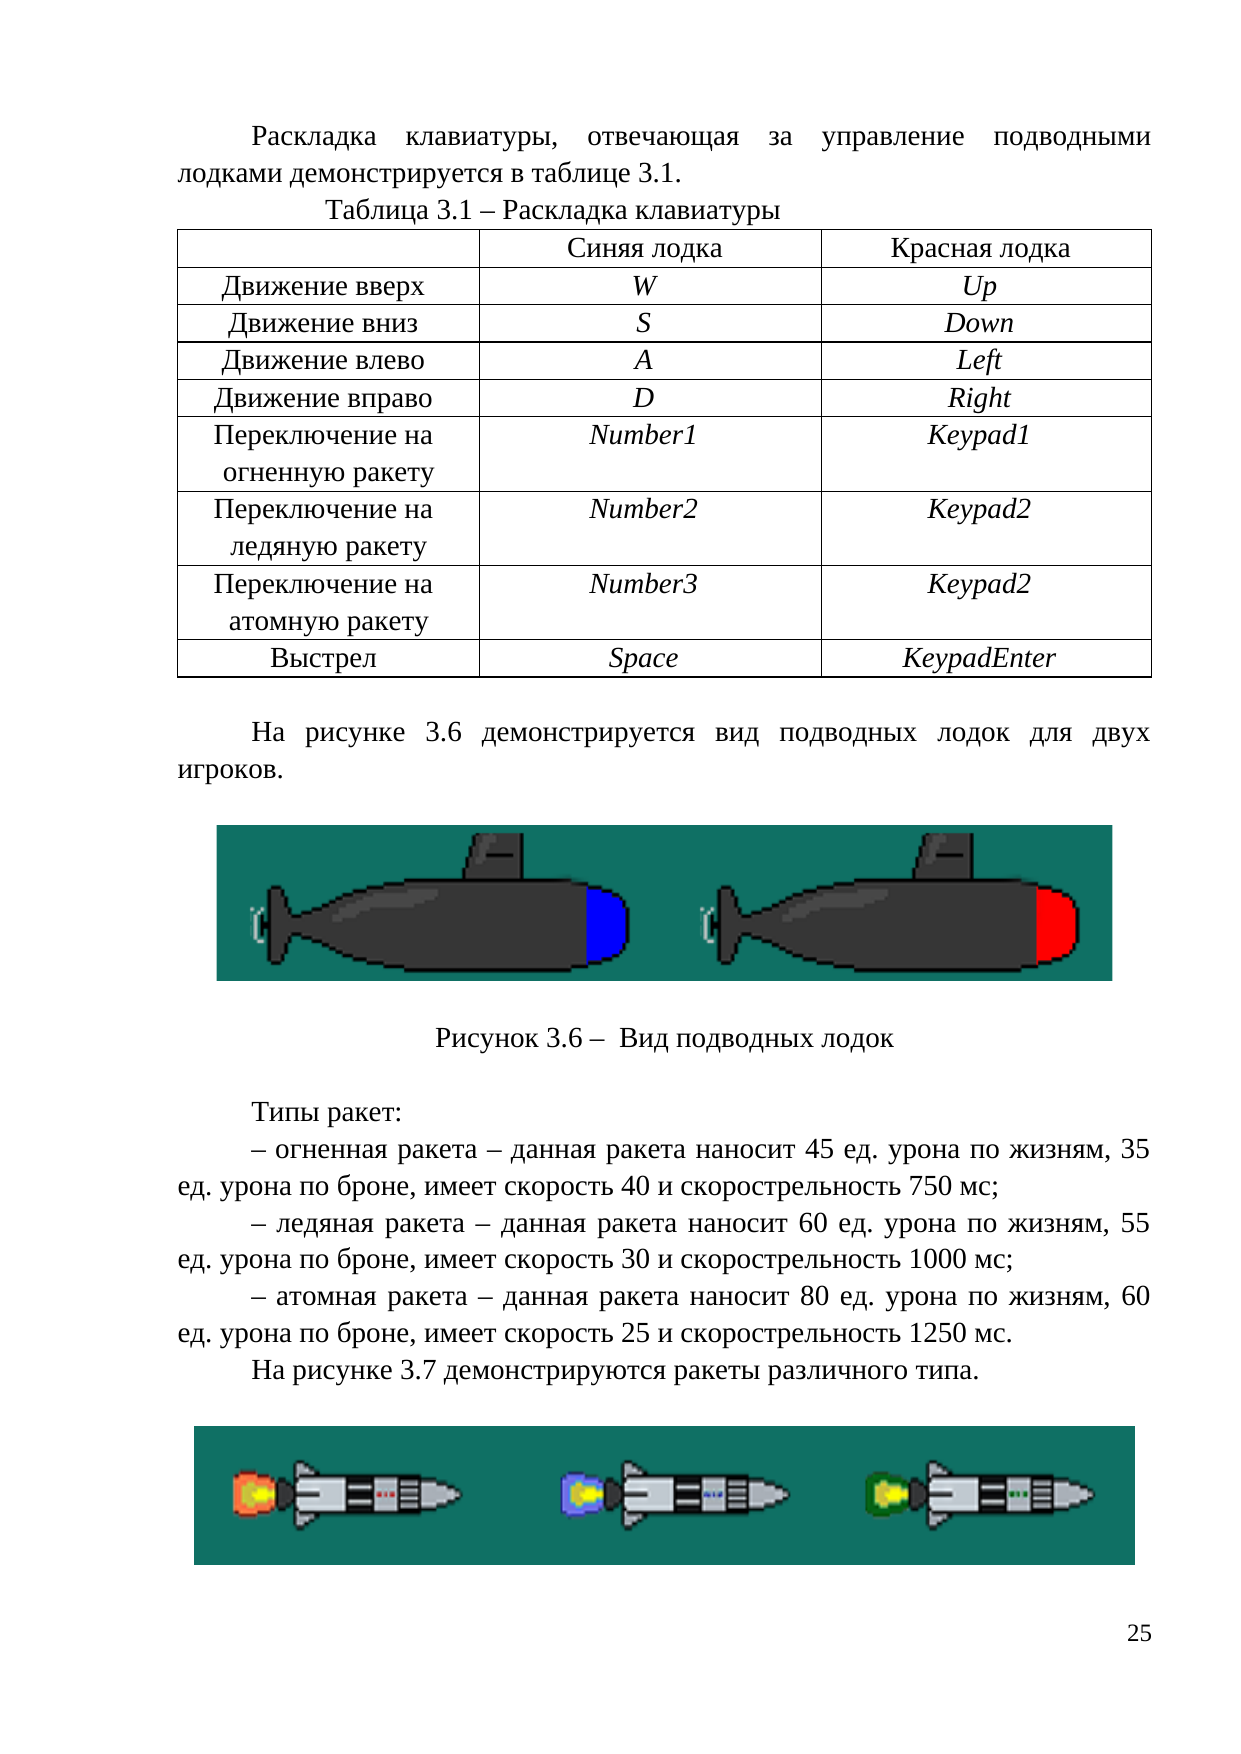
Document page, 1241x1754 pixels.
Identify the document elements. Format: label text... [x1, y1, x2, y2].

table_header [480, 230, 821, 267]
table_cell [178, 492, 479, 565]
list Раскладка клавиатуры, отвечающая за управление подводными лодками демонстрируется в таблице 3.1. [177, 118, 1152, 188]
picture [194, 1426, 1135, 1565]
text На рисунке 3.7 демонстрируются ракеты различного типа. [177, 1352, 1152, 1386]
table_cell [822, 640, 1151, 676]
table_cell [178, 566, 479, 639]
text На рисунке 3.6 демонстрируется вид подводных лодок для двух игроков. [177, 714, 1152, 785]
picture [216, 825, 1113, 981]
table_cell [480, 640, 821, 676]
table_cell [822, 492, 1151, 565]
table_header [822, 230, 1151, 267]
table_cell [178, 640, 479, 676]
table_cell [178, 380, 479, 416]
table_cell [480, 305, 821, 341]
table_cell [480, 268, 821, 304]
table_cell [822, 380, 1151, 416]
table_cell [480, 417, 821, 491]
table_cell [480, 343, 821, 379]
list Рисунок 3.6 – Вид подводных лодок [177, 1020, 1152, 1054]
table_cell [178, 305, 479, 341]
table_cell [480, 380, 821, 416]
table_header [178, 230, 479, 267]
text – огненная ракета – данная ракета наносит 45 ед. урона по жизням, 35 ед. урона по броне, имеет скорость 40 и скорострельность 750 мс; [177, 1131, 1152, 1201]
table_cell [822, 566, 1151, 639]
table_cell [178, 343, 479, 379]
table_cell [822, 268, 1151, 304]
text Таблица 3.1 – Раскладка клавиатуры [177, 192, 1152, 225]
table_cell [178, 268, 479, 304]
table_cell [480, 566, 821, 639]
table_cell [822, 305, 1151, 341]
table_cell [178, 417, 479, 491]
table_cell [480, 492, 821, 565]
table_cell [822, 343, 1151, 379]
text – атомная ракета – данная ракета наносит 80 ед. урона по жизням, 60 ед. урона по броне, имеет скорость 25 и скорострельность 1250 мс. [177, 1278, 1152, 1349]
text – ледяная ракета – данная ракета наносит 60 ед. урона по жизням, 55 ед. урона по броне, имеет скорость 30 и скорострельность 1000 мс; [177, 1205, 1152, 1275]
text Типы ракет: [177, 1094, 1152, 1128]
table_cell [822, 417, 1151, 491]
